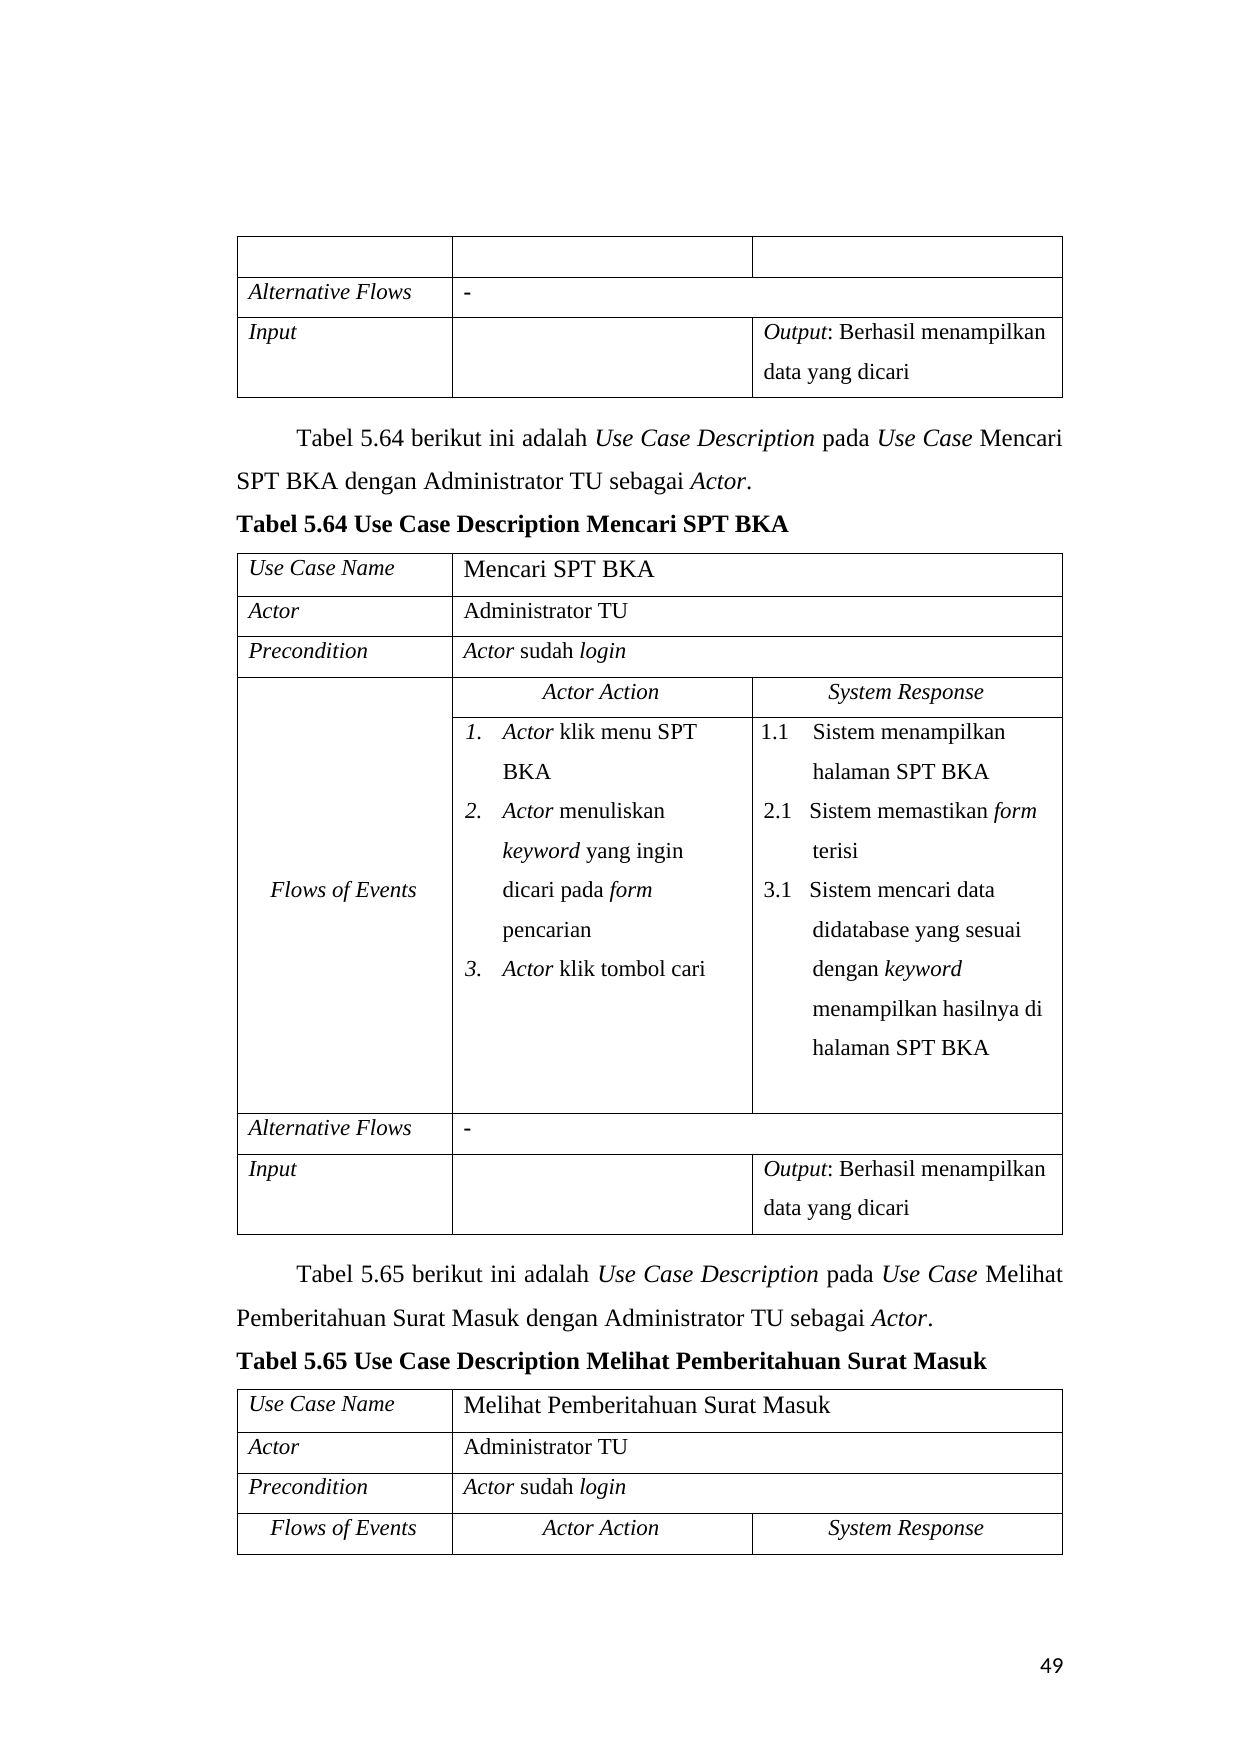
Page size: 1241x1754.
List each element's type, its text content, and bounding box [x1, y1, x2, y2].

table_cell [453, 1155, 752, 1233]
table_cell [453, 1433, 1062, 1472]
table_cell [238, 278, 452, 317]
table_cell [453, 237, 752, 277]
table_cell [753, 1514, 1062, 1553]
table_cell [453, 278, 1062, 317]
text Tabel 5.64 berikut ini adalah Use Case Description pada Use Case Mencari SPT BKA dengan Administrator TU sebagai Actor. [236, 423, 1063, 495]
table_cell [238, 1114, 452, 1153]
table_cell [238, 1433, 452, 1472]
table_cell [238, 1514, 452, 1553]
text Tabel 5.64 Use Case Description Mencari SPT BKA [236, 509, 1063, 538]
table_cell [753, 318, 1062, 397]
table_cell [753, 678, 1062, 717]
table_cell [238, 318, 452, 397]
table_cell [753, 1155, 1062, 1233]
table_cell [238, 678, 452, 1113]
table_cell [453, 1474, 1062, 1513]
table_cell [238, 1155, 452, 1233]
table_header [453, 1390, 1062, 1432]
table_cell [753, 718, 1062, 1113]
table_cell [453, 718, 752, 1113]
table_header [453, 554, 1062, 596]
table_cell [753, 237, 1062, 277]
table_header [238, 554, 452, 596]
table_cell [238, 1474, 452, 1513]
text Tabel 5.65 berikut ini adalah Use Case Description pada Use Case Melihat Pemberitahuan Surat Masuk dengan Administrator TU sebagai Actor. [236, 1259, 1063, 1331]
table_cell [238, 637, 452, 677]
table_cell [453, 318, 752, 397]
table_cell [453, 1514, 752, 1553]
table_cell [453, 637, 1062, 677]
text Tabel 5.65 Use Case Description Melihat Pemberitahuan Surat Masuk [236, 1346, 1063, 1374]
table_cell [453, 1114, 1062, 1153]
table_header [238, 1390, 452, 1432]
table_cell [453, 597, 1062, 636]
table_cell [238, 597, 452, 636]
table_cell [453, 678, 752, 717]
